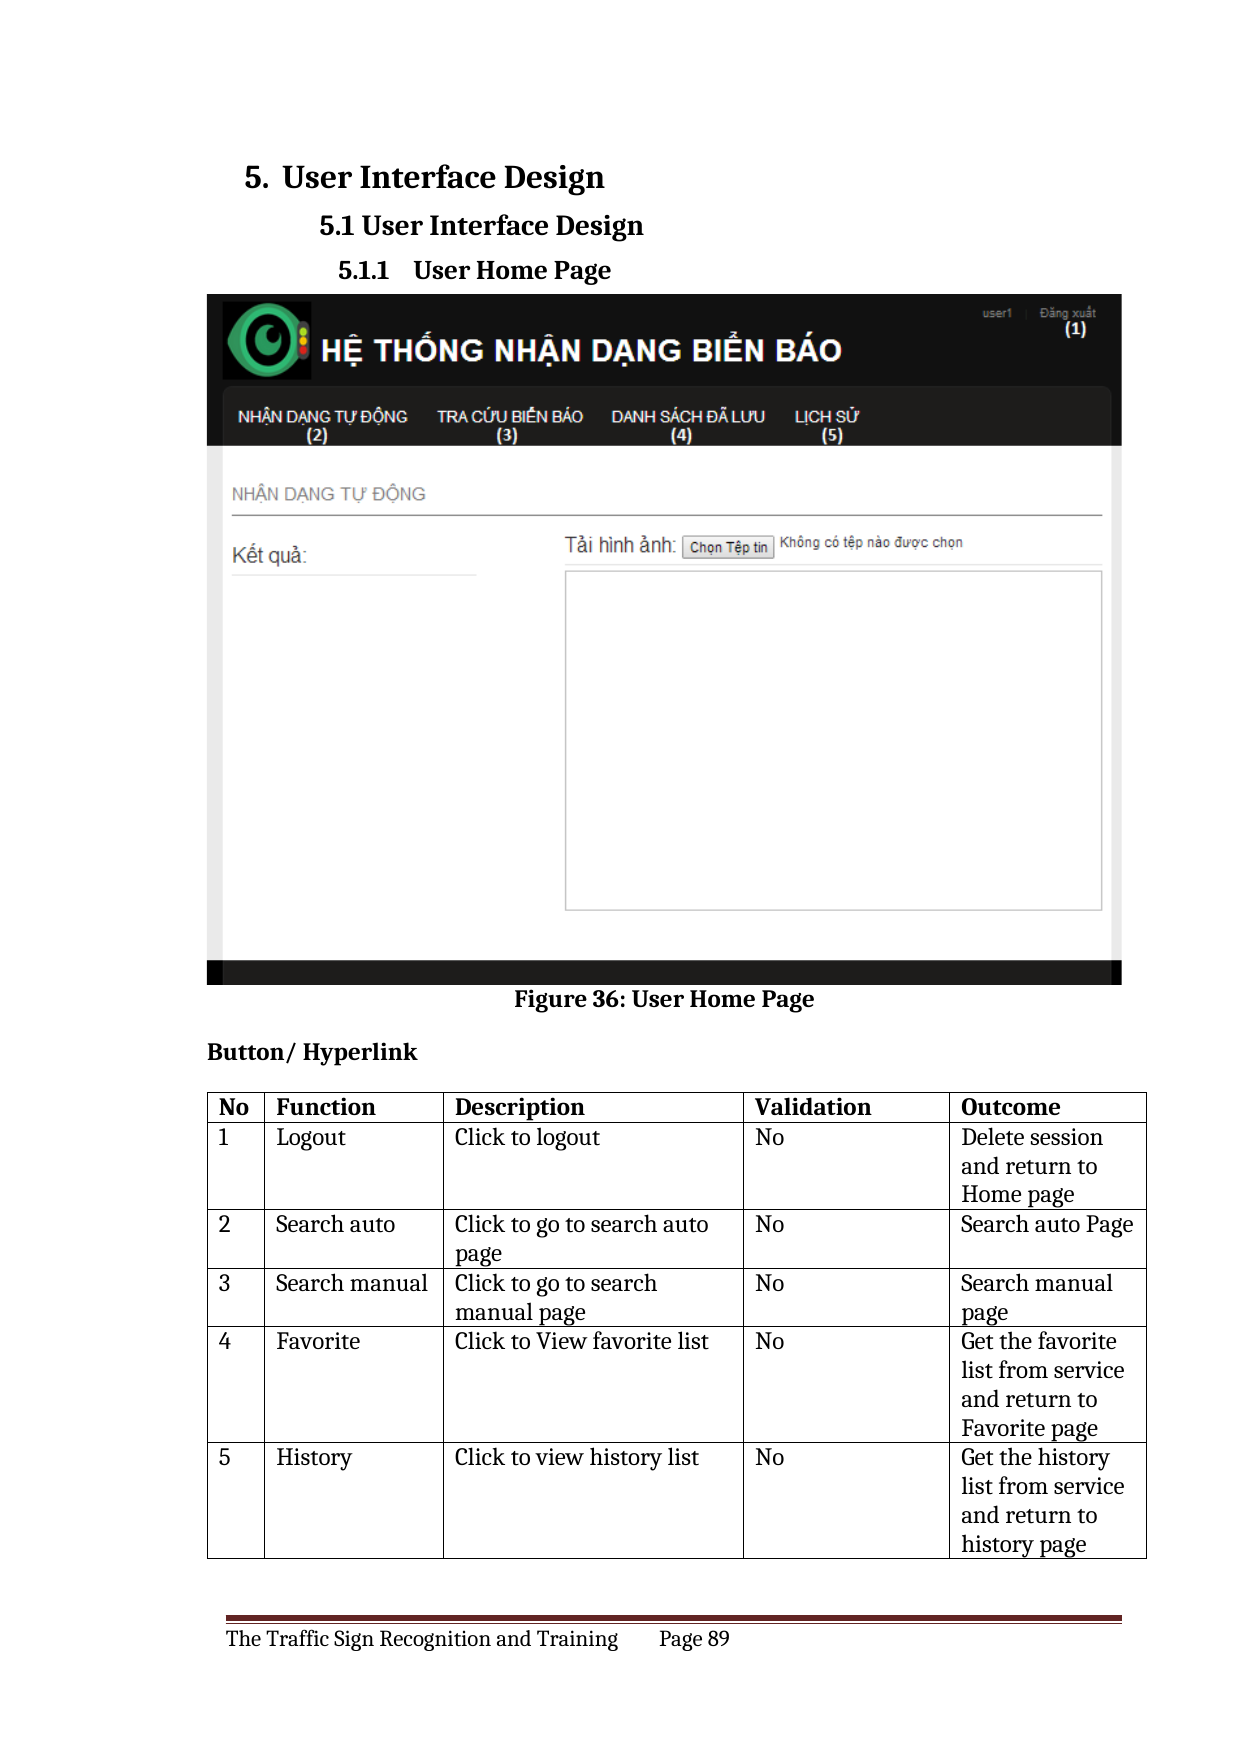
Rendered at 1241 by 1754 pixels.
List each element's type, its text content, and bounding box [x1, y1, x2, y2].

table_cell 4 [208, 1327, 264, 1442]
table_cell 1 [208, 1123, 264, 1209]
table_cell Logout [265, 1123, 443, 1209]
table_cell Favorite [265, 1327, 443, 1442]
table_cell Delete session and return to Home page [950, 1123, 1146, 1209]
table_cell 2 [208, 1210, 264, 1268]
table_cell No [744, 1327, 949, 1442]
table_header No [208, 1093, 264, 1122]
table_cell 3 [208, 1269, 264, 1326]
subtitle User Interface Design [319, 209, 1122, 242]
table_cell No [744, 1210, 949, 1268]
picture [206, 294, 1122, 985]
table_cell Click to go to search manual page [444, 1269, 743, 1326]
table_header Outcome [950, 1093, 1146, 1122]
table_cell Search manual [265, 1269, 443, 1326]
table_cell Get the favorite list from service and return to Favorite page [950, 1327, 1146, 1442]
table_cell Get the history list from service and return to history page [950, 1443, 1146, 1558]
table_header Function [265, 1093, 443, 1122]
text Figure 36: User Home Page [207, 985, 1122, 1013]
table_cell No [744, 1443, 949, 1558]
table_cell Search manual page [950, 1269, 1146, 1326]
table_cell No [744, 1123, 949, 1209]
table_cell Click to logout [444, 1123, 743, 1209]
subtitle User Interface Design [244, 158, 1122, 196]
table_cell Click to view history list [444, 1443, 743, 1558]
table_cell 5 [208, 1443, 264, 1558]
table_cell Click to View favorite list [444, 1327, 743, 1442]
text Button/ Hyperlink [207, 1038, 1122, 1067]
table_header Validation [744, 1093, 949, 1122]
subtitle User Home Page [338, 255, 1122, 286]
table_cell Search auto Page [950, 1210, 1146, 1268]
table_cell Search auto [265, 1210, 443, 1268]
table_header Description [444, 1093, 743, 1122]
table_cell History [265, 1443, 443, 1558]
table_cell No [744, 1269, 949, 1326]
table_cell Click to go to search auto page [444, 1210, 743, 1268]
